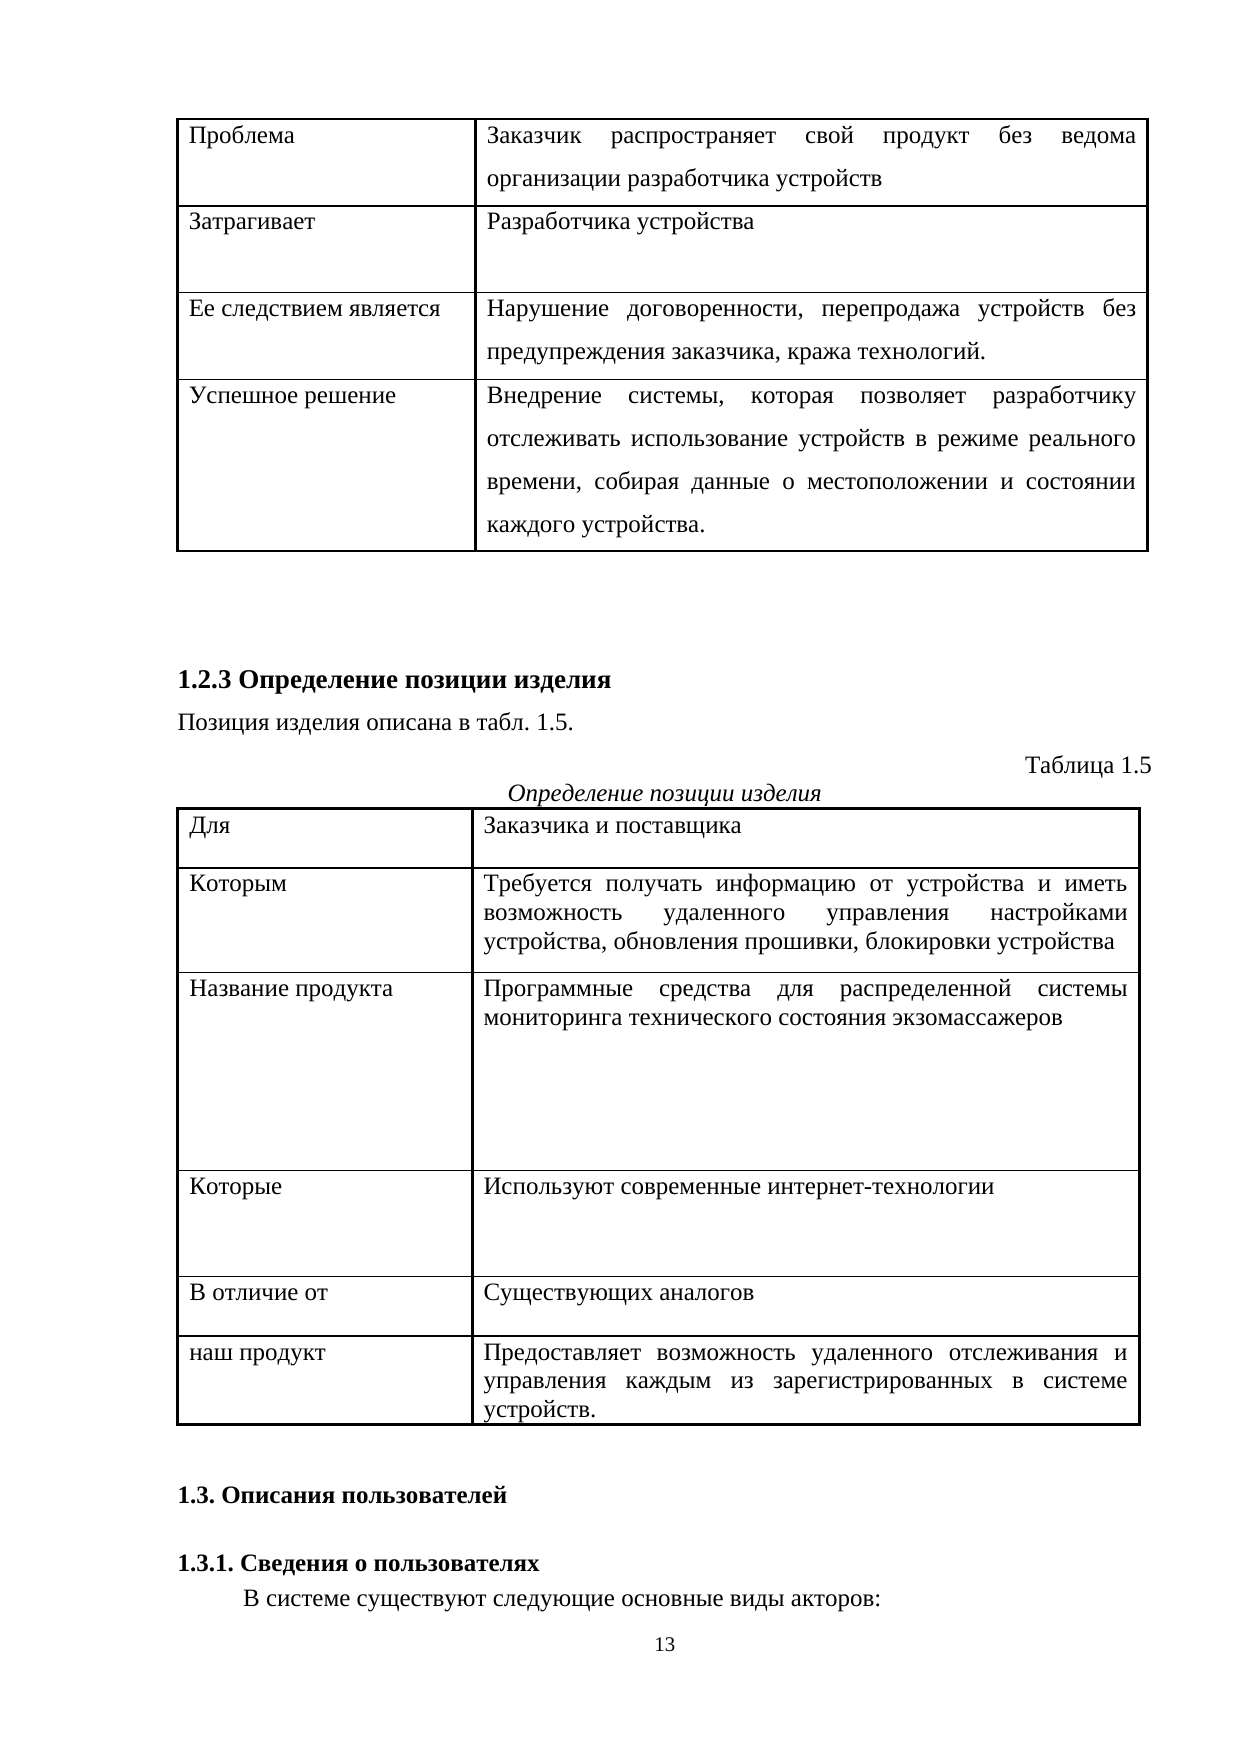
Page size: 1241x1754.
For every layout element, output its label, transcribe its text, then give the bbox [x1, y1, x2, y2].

table_cell Внедрение системы, которая позволяет разработчику отслеживать использование устройств в режиме реального времени, собирая данные о местоположении и состоянии каждого устройства. [477, 380, 1146, 550]
table_header Для [179, 810, 471, 867]
table_header Заказчик распространяет свой продукт без ведома организации разработчика устройств [477, 120, 1146, 205]
table_cell Затрагивает [179, 207, 474, 292]
table_cell Которым [179, 869, 471, 972]
table_cell Предоставляет возможность удаленного отслеживания и управления каждым из зарегистрированных в системе устройств. [474, 1337, 1138, 1423]
table_cell Разработчика устройства [477, 207, 1146, 292]
text Таблица 1.5 [177, 750, 1152, 778]
table_cell Которые [179, 1171, 471, 1276]
table_cell Используют современные интернет-технологии [474, 1171, 1138, 1276]
text В системе существуют следующие основные виды акторов: [177, 1583, 1152, 1612]
table_cell Программные средства для распределенной системы мониторинга технического состояния экзомассажеров [474, 973, 1138, 1169]
table_cell наш продукт [179, 1337, 471, 1423]
table_cell Успешное решение [179, 380, 474, 550]
table_header Заказчика и поставщика [474, 810, 1138, 867]
table_cell Нарушение договоренности, перепродажа устройств без предупреждения заказчика, кража технологий. [477, 293, 1146, 378]
table_cell Ее следствием является [179, 293, 474, 378]
subtitle 1.2.3 Определение позиции изделия [177, 663, 1152, 694]
table_cell В отличие от [179, 1277, 471, 1335]
table_cell Существующих аналогов [474, 1277, 1138, 1335]
table_cell Название продукта [179, 973, 471, 1169]
text Позиция изделия описана в табл. 1.5. [177, 707, 1152, 735]
subtitle 1.3.1. Сведения о пользователях [177, 1548, 1152, 1577]
text Определение позиции изделия [177, 778, 1152, 807]
table_header Проблема [179, 120, 474, 205]
subtitle 1.3. Описания пользователей [177, 1480, 1152, 1509]
table_cell Требуется получать информацию от устройства и иметь возможность удаленного управления настройками устройства, обновления прошивки, блокировки устройства [474, 869, 1138, 972]
